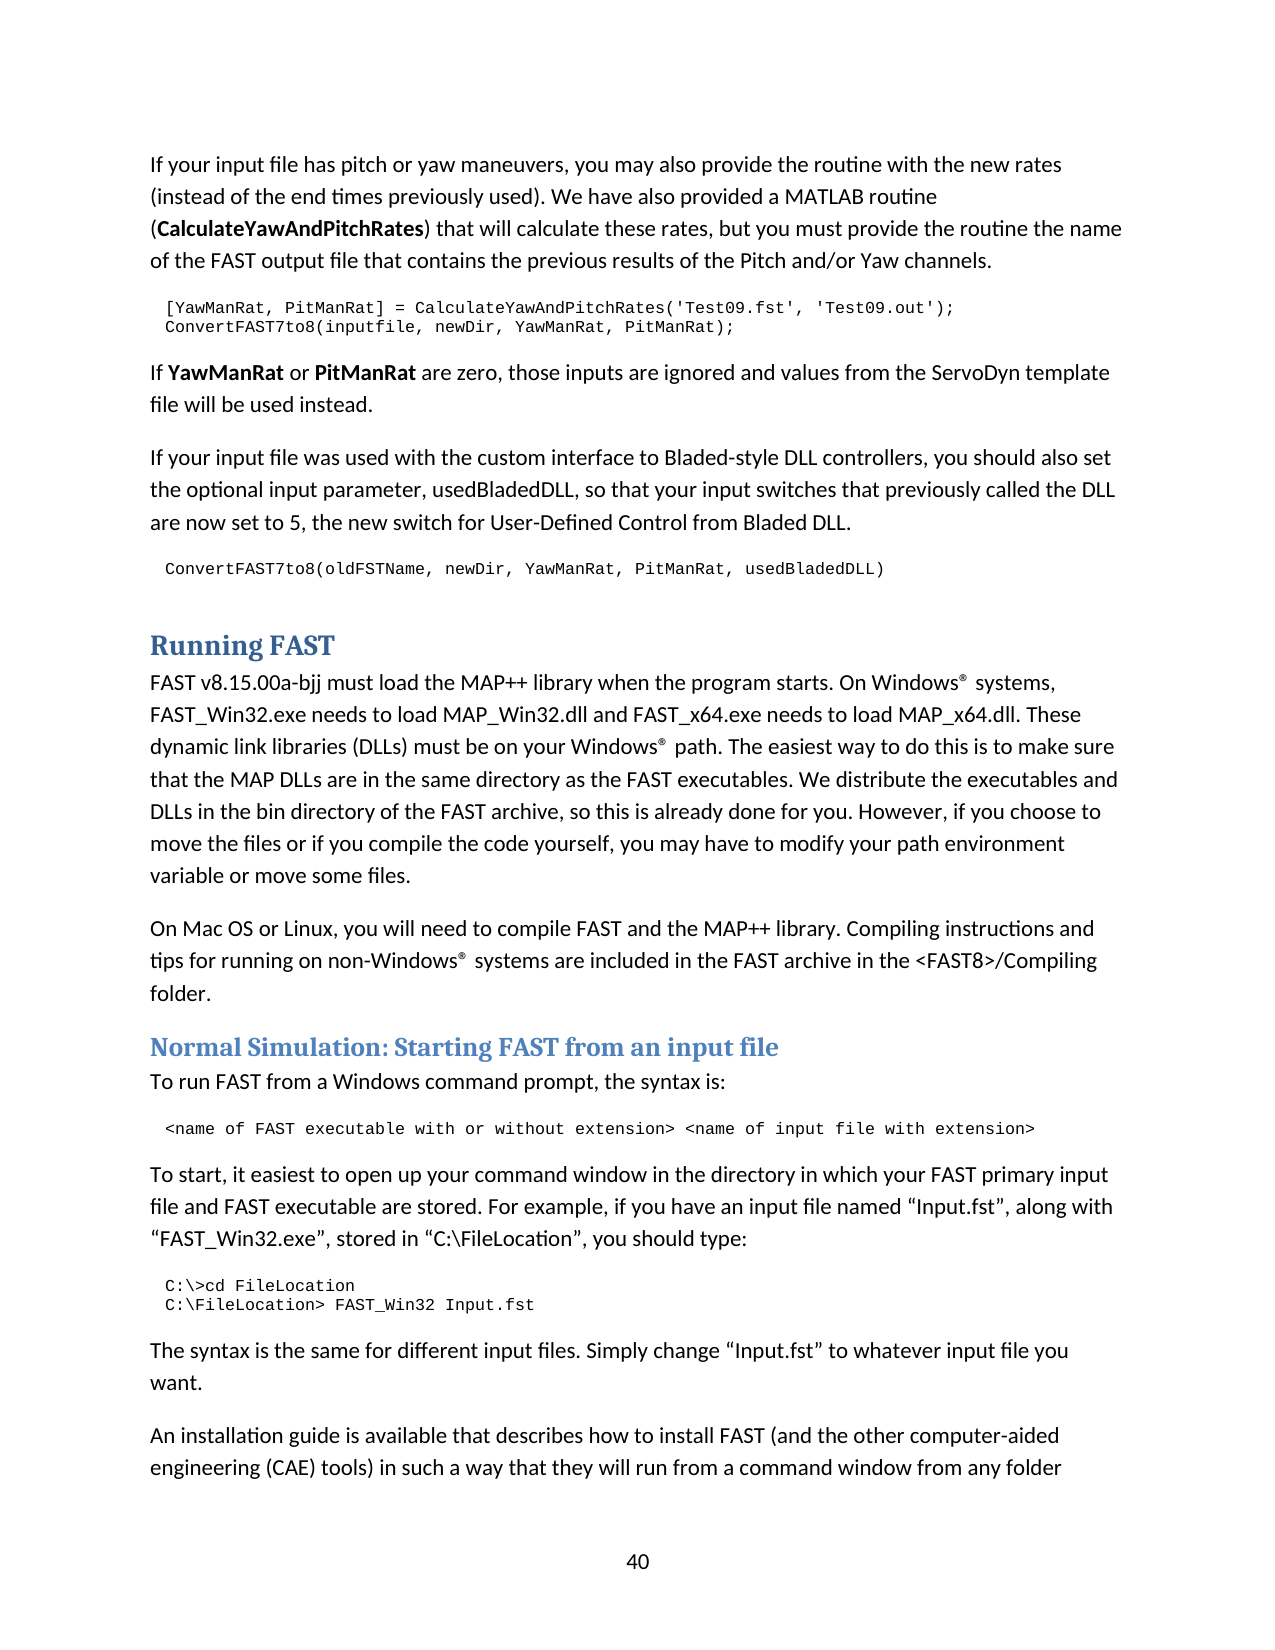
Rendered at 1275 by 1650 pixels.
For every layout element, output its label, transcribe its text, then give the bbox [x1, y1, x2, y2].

text [YawManRat, PitManRat] = CalculateYawAndPitchRates('Test09.fst', 'Test09.out'); [165, 299, 1110, 318]
text C:\FileLocation> FAST_Win32 Input.fst [165, 1296, 1110, 1315]
subtitle Running FAST [150, 629, 1125, 663]
text To start, it easiest to open up your command window in the directory in which your FAST primary input file and FAST executable are stored. For example, if you have an input file named “Input.fst”, along with “FAST_Win32.exe”, stored in “C:\FileLocation”, you should type: [150, 1160, 1125, 1252]
text ConvertFAST7to8(oldFSTName, newDir, YawManRat, PitManRat, usedBladedDLL) [165, 561, 1110, 579]
text If your input file has pitch or yaw maneuvers, you may also provide the routine with the new rates (instead of the end times previously used). We have also provided a MATLAB routine (CalculateYawAndPitchRates) that will calculate these rates, but you must provide the routine the name of the FAST output file that contains the previous results of the Pitch and/or Yaw channels. [150, 150, 1125, 274]
text <name of FAST executable with or without extension> <name of input file with extension> [165, 1120, 1110, 1139]
text C:\>cd FileLocation [165, 1277, 1110, 1296]
text FAST v8.15.00a-bjj must load the MAP++ library when the program starts. On Windows® systems, FAST_Win32.exe needs to load MAP_Win32.dll and FAST_x64.exe needs to load MAP_x64.dll. These dynamic link libraries (DLLs) must be on your Windows® path. The easiest way to do this is to make sure that the MAP DLLs are in the same directory as the FAST executables. We distribute the executables and DLLs in the bin directory of the FAST archive, so this is already done for you. However, if you choose to move the files or if you compile the code yourself, you may have to modify your path environment variable or move some files. [150, 668, 1125, 889]
text ConvertFAST7to8(inputfile, newDir, YawManRat, PitManRat); [165, 318, 1110, 337]
text If YawManRat or PitManRat are zero, those inputs are ignored and values from the ServoDyn template file will be used instead. [150, 358, 1125, 418]
text To run FAST from a Windows command prompt, the syntax is: [150, 1067, 1125, 1095]
subtitle Normal Simulation: Starting FAST from an input file [150, 1032, 1125, 1063]
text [150, 1421, 1125, 1481]
text On Mac OS or Linux, you will need to compile FAST and the MAP++ library. Compiling instructions and tips for running on non-Windows® systems are included in the FAST archive in the <FAST8>/Compiling folder. [150, 914, 1125, 1007]
text If your input file was used with the custom interface to Bladed-style DLL controllers, you should also set the optional input parameter, usedBladedDLL, so that your input switches that previously called the DLL are now set to 5, the new switch for User-Defined Control from Bladed DLL. [150, 443, 1125, 536]
text The syntax is the same for different input files. Simply change “Input.fst” to whatever input file you want. [150, 1336, 1125, 1396]
